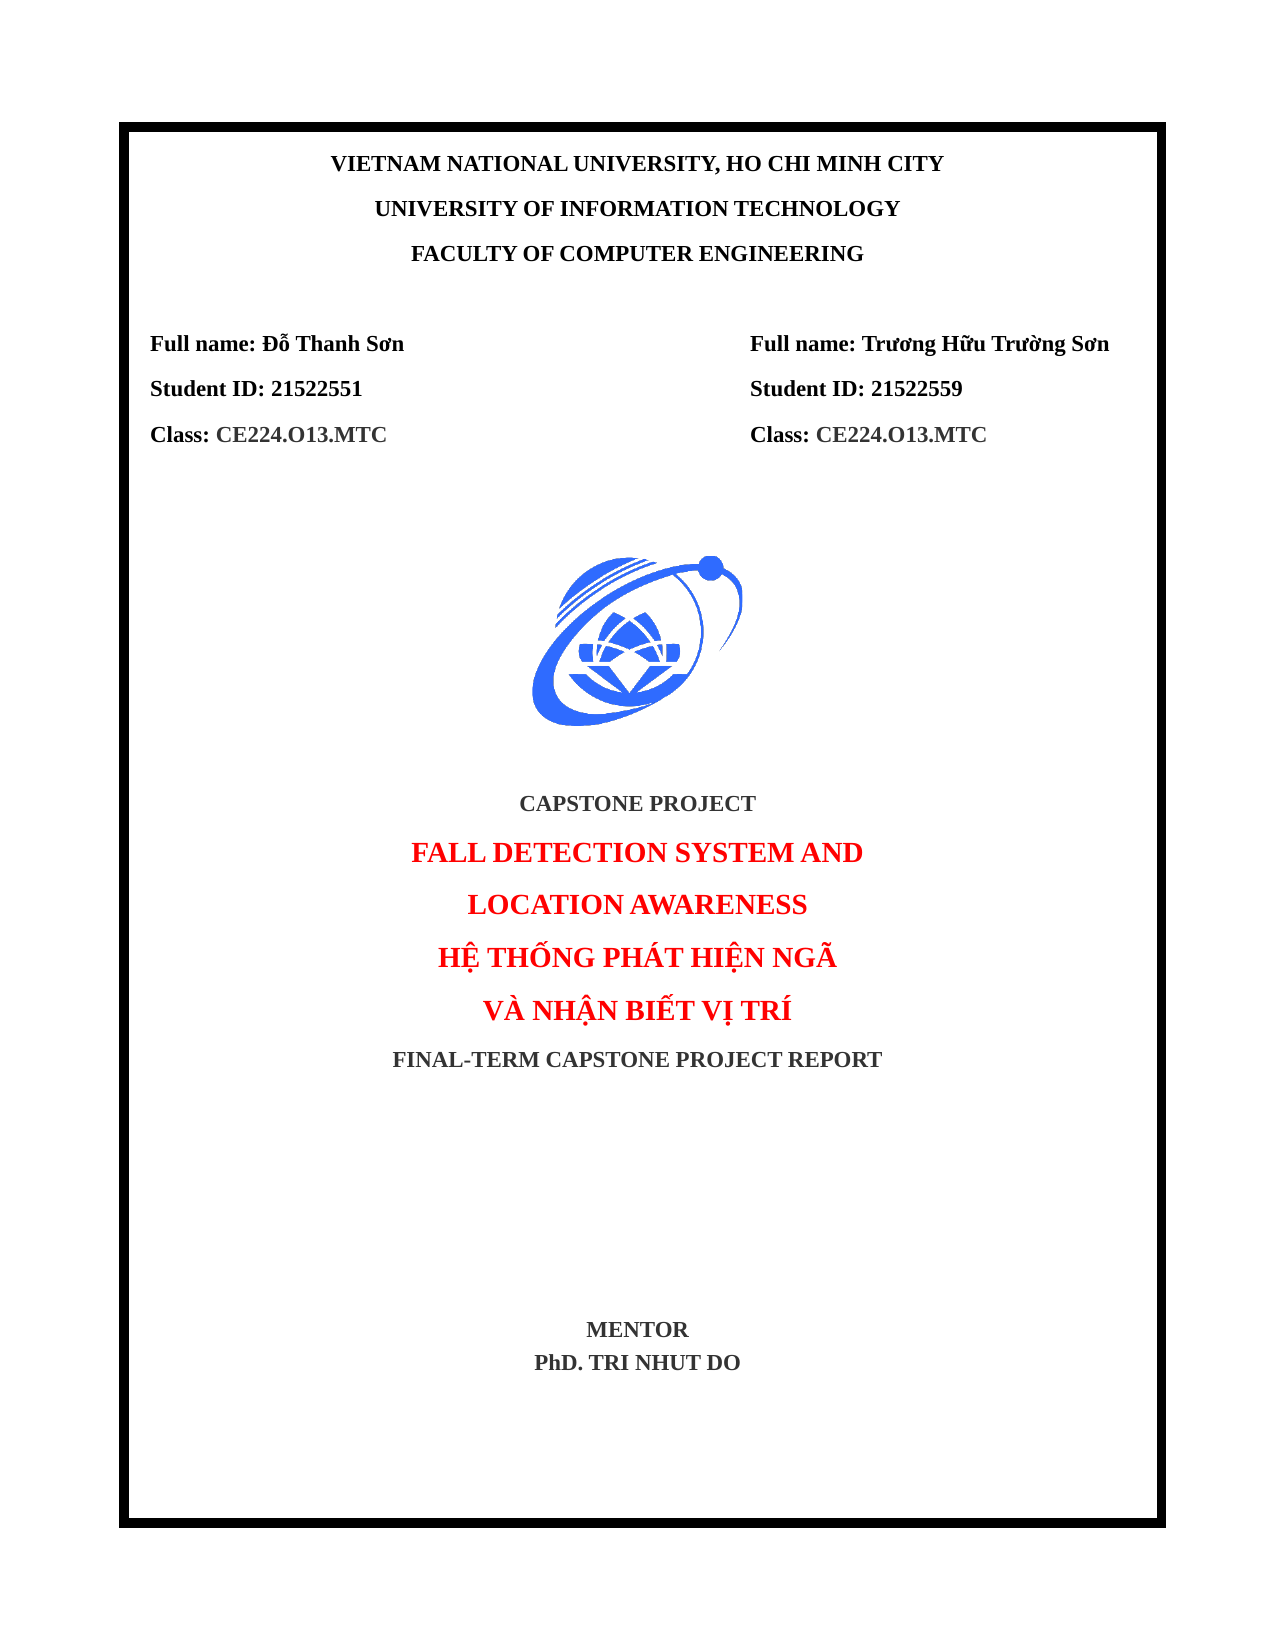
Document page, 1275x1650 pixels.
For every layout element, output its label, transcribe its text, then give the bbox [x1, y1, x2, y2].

text PhD. TRI NHUT DO [150, 1349, 1125, 1376]
text VÀ NHẬN BIẾT VỊ TRÍ [150, 993, 1125, 1027]
text UNIVERSITY OF INFORMATION TECHNOLOGY [150, 195, 1125, 221]
text HỆ THỐNG PHÁT HIỆN NGÃ [150, 940, 1125, 974]
text FALL DETECTION SYSTEM AND [150, 835, 1125, 868]
picture [532, 556, 743, 726]
text FINAL-TERM CAPSTONE PROJECT REPORT [150, 1046, 1125, 1072]
text Student ID: 21522551 Student ID: 21522559 [150, 376, 1125, 402]
text LOCATION AWARENESS [150, 887, 1125, 921]
text Full name: Đỗ Thanh Sơn Full name: Trương Hữu Trường Sơn [150, 330, 1125, 357]
text FACULTY OF COMPUTER ENGINEERING [150, 240, 1125, 267]
text CAPSTONE PROJECT [150, 789, 1125, 816]
text MENTOR [450, 1317, 825, 1343]
text VIETNAM NATIONAL UNIVERSITY, HO CHI MINH CITY [150, 150, 1125, 176]
text Class: CE224.O13.MTC Class: CE224.O13.MTC [150, 421, 1125, 447]
